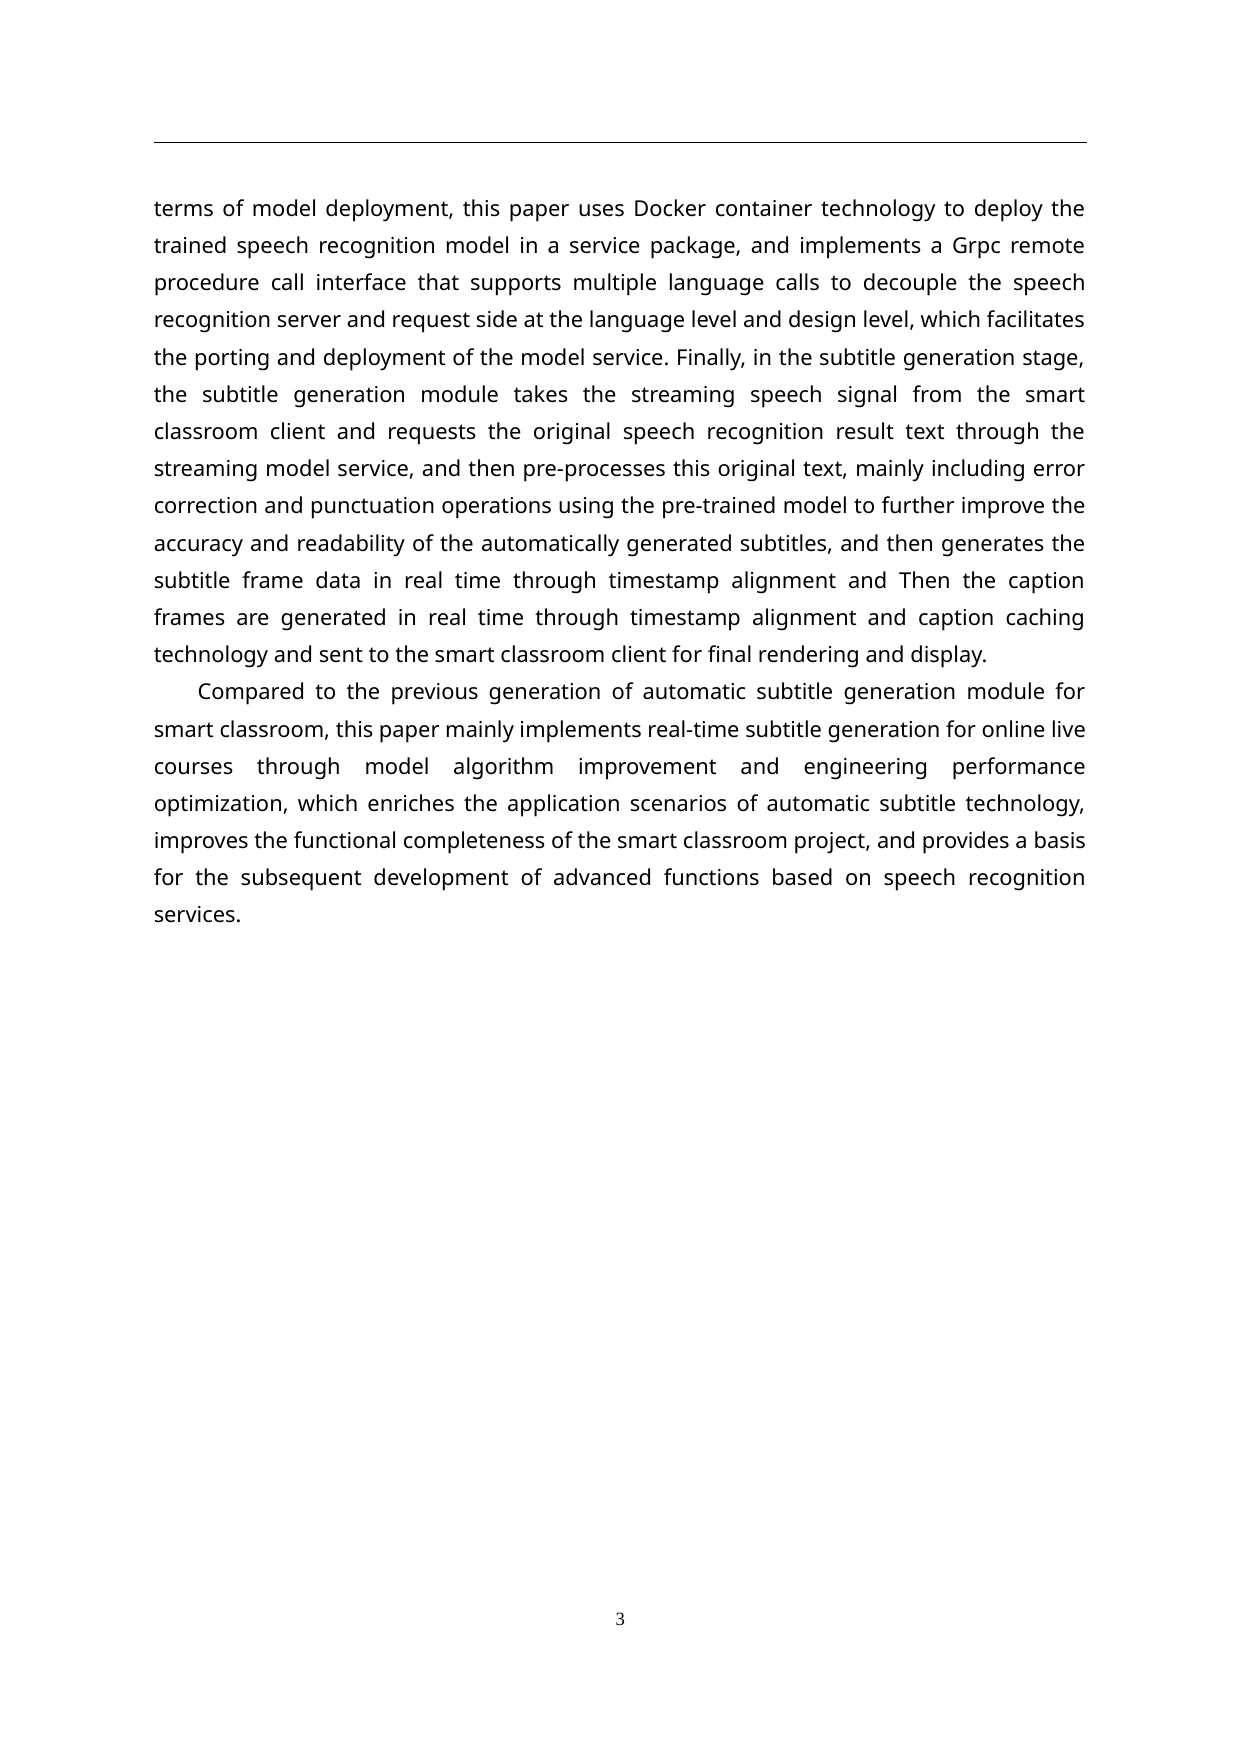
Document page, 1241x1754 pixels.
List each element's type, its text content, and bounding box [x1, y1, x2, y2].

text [153, 193, 1087, 669]
text Compared to the previous generation of automatic subtitle generation module for smart classroom, this paper mainly implements real-time subtitle generation for online live courses through model algorithm improvement and engineering performance optimization, which enriches the application scenarios of automatic subtitle technology, improves the functional completeness of the smart classroom project, and provides a basis for the subsequent development of advanced functions based on speech recognition services. [153, 676, 1087, 929]
